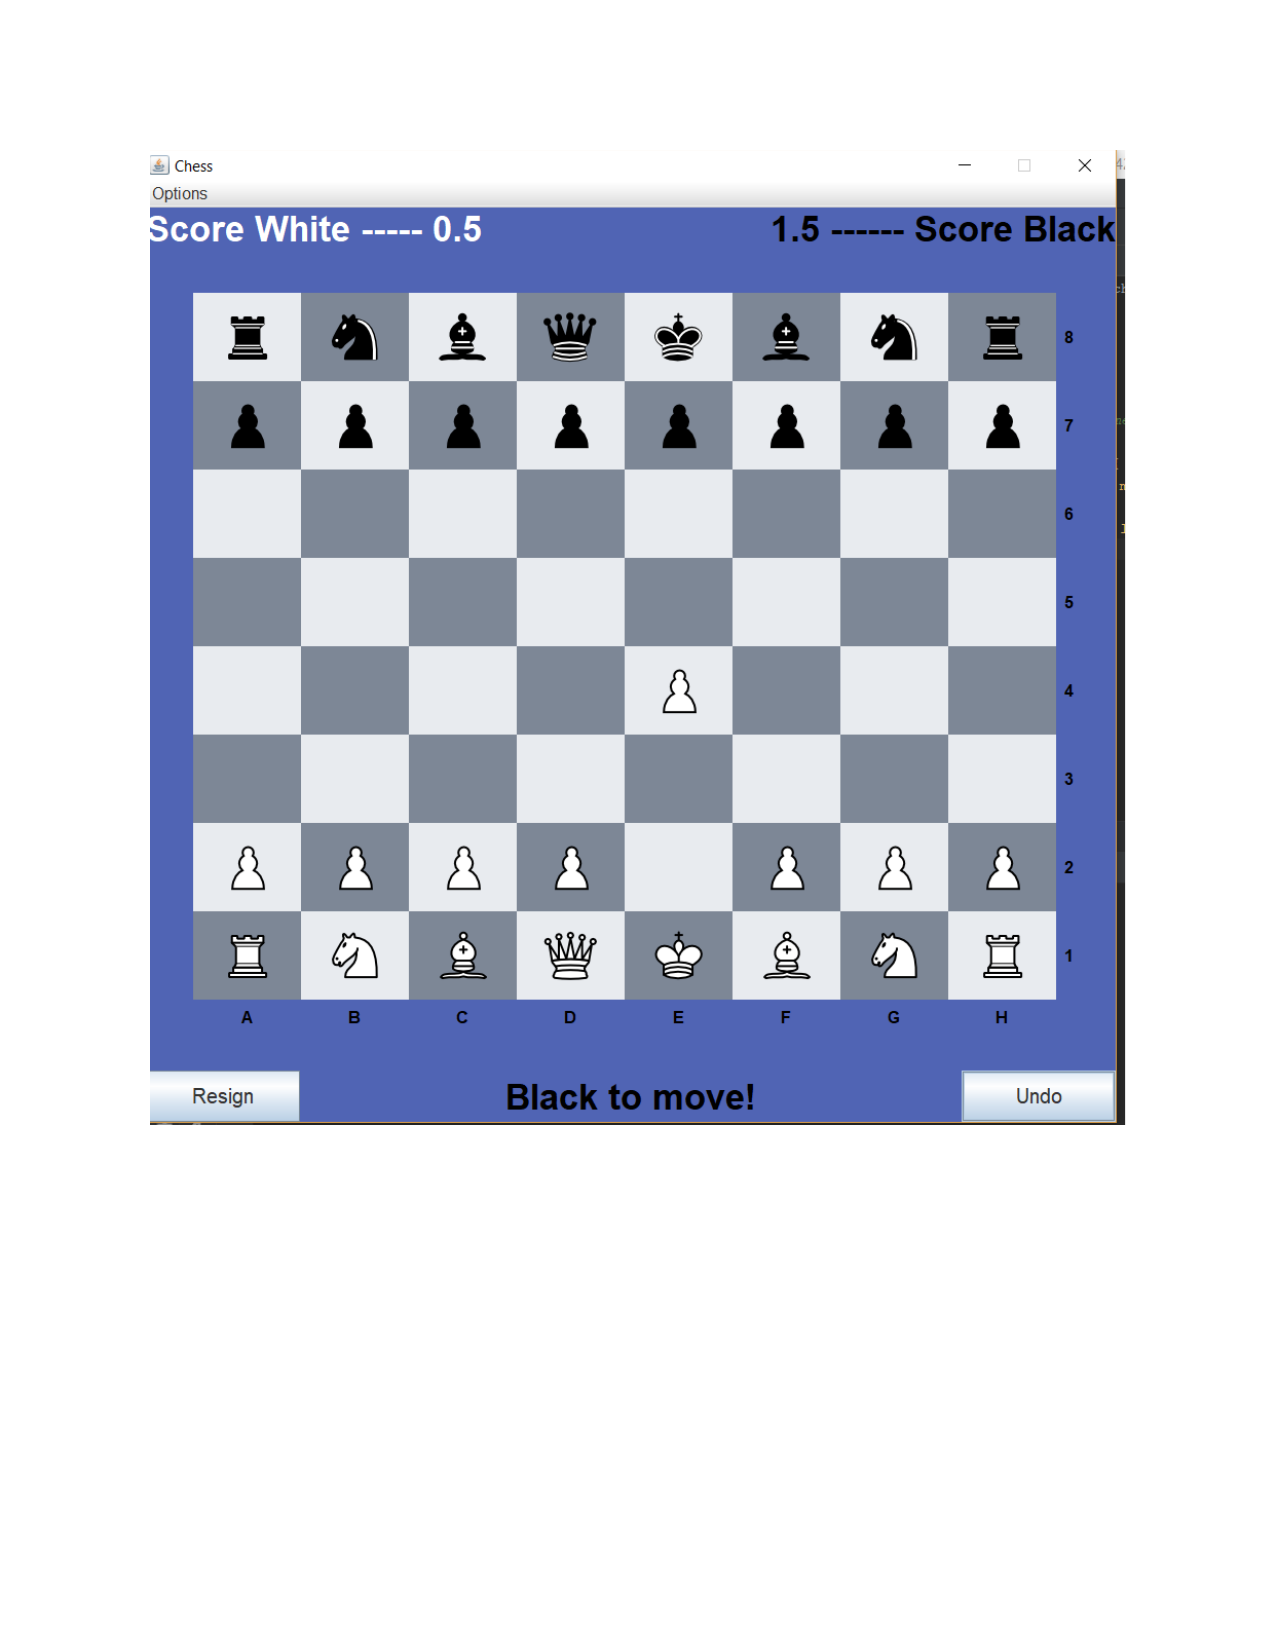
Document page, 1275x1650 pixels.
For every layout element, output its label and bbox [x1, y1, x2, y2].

picture [150, 150, 1125, 1125]
